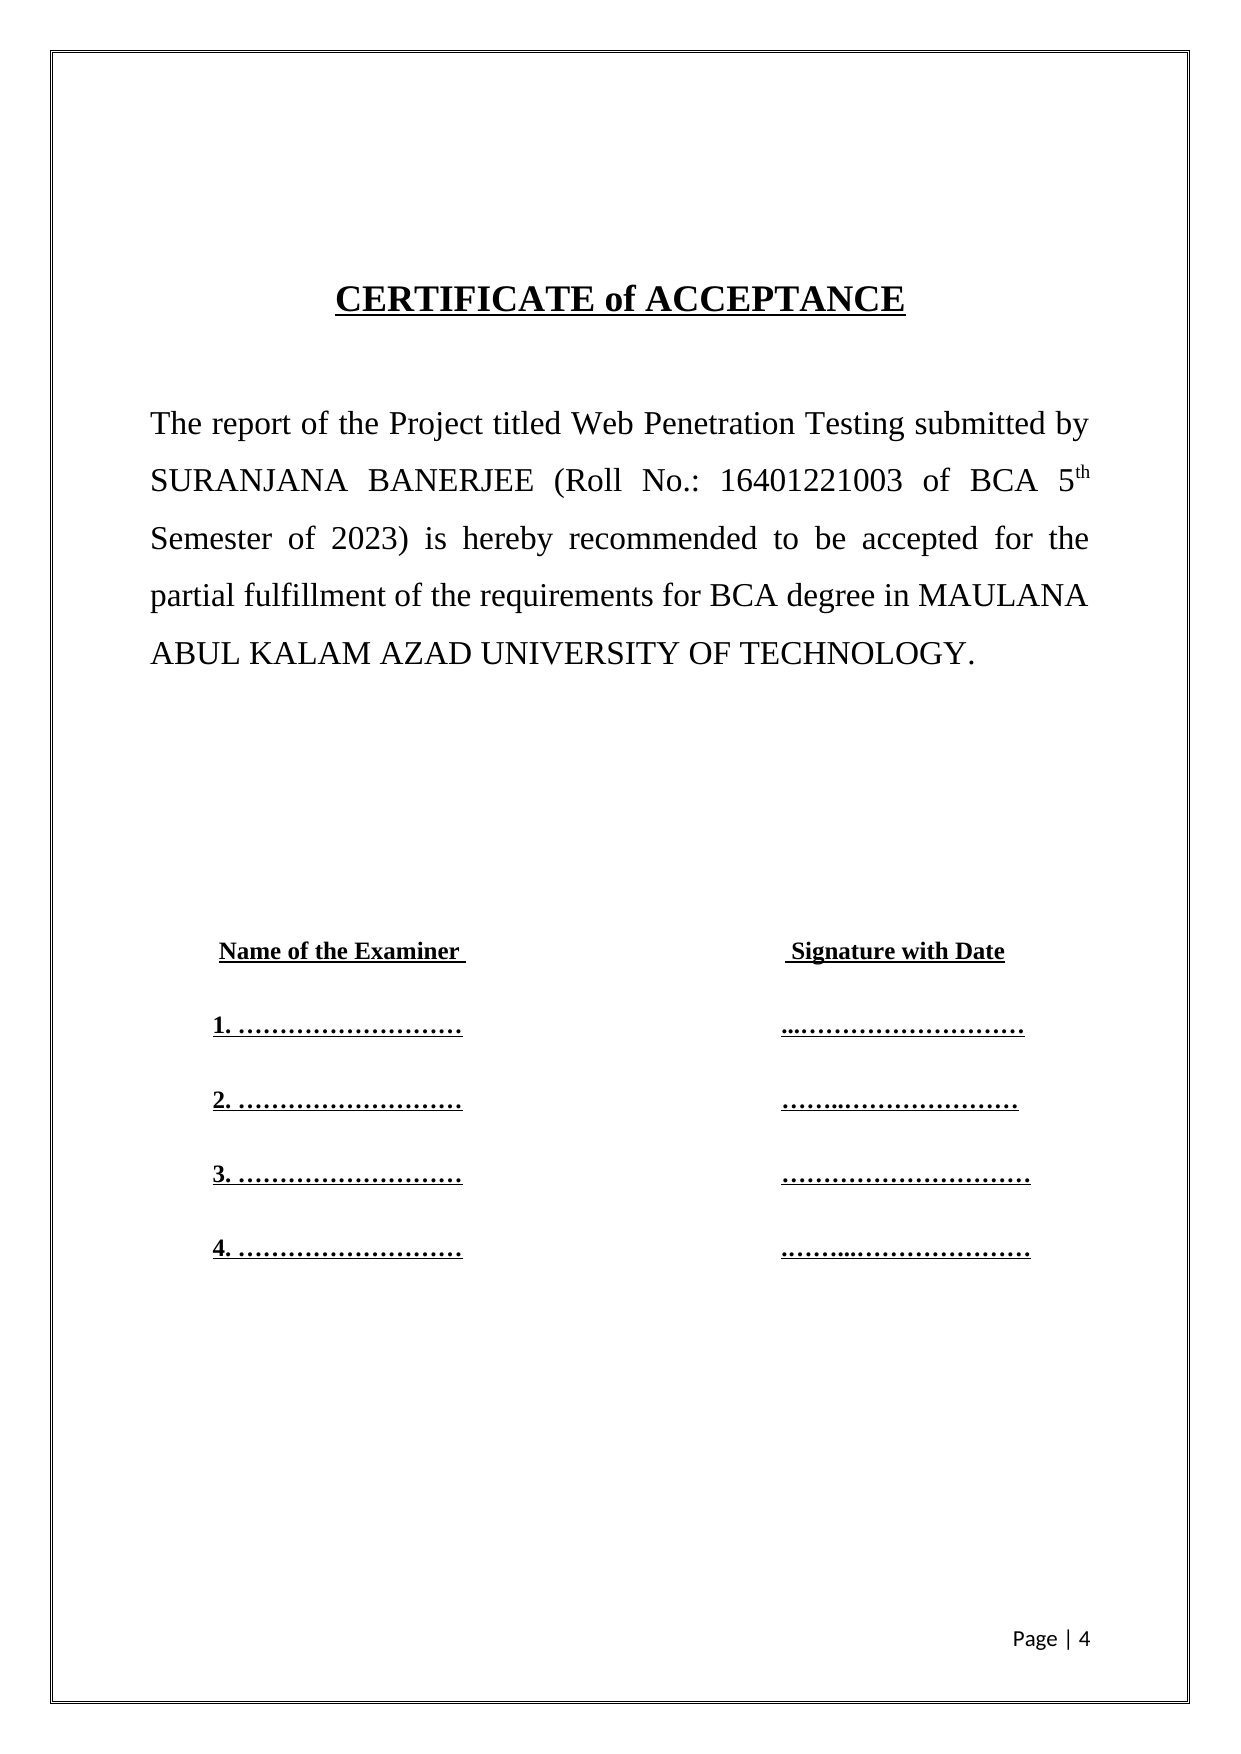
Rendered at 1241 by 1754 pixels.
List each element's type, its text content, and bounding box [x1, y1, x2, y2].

text The report of the Project titled Web Penetration Testing submitted by SURANJANA BANERJEE (Roll No.: 16401221003 of BCA 5th Semester of 2023) is hereby recommended to be accepted for the partial fulfillment of the requirements for BCA degree in MAULANA ABUL KALAM AZAD UNIVERSITY OF TECHNOLOGY. [150, 403, 1090, 671]
text CERTIFICATE of ACCEPTANCE [150, 276, 1090, 319]
text 4. ……………………… .……...………………… [150, 1233, 1090, 1262]
text 1. ……………………… ...……………………… [150, 1011, 1090, 1039]
text 2. ……………………… ……..………………… [150, 1085, 1090, 1113]
text Name of the Examiner Signature with Date [150, 936, 1090, 965]
text 3. ……………………… ………………………… [150, 1159, 1090, 1188]
